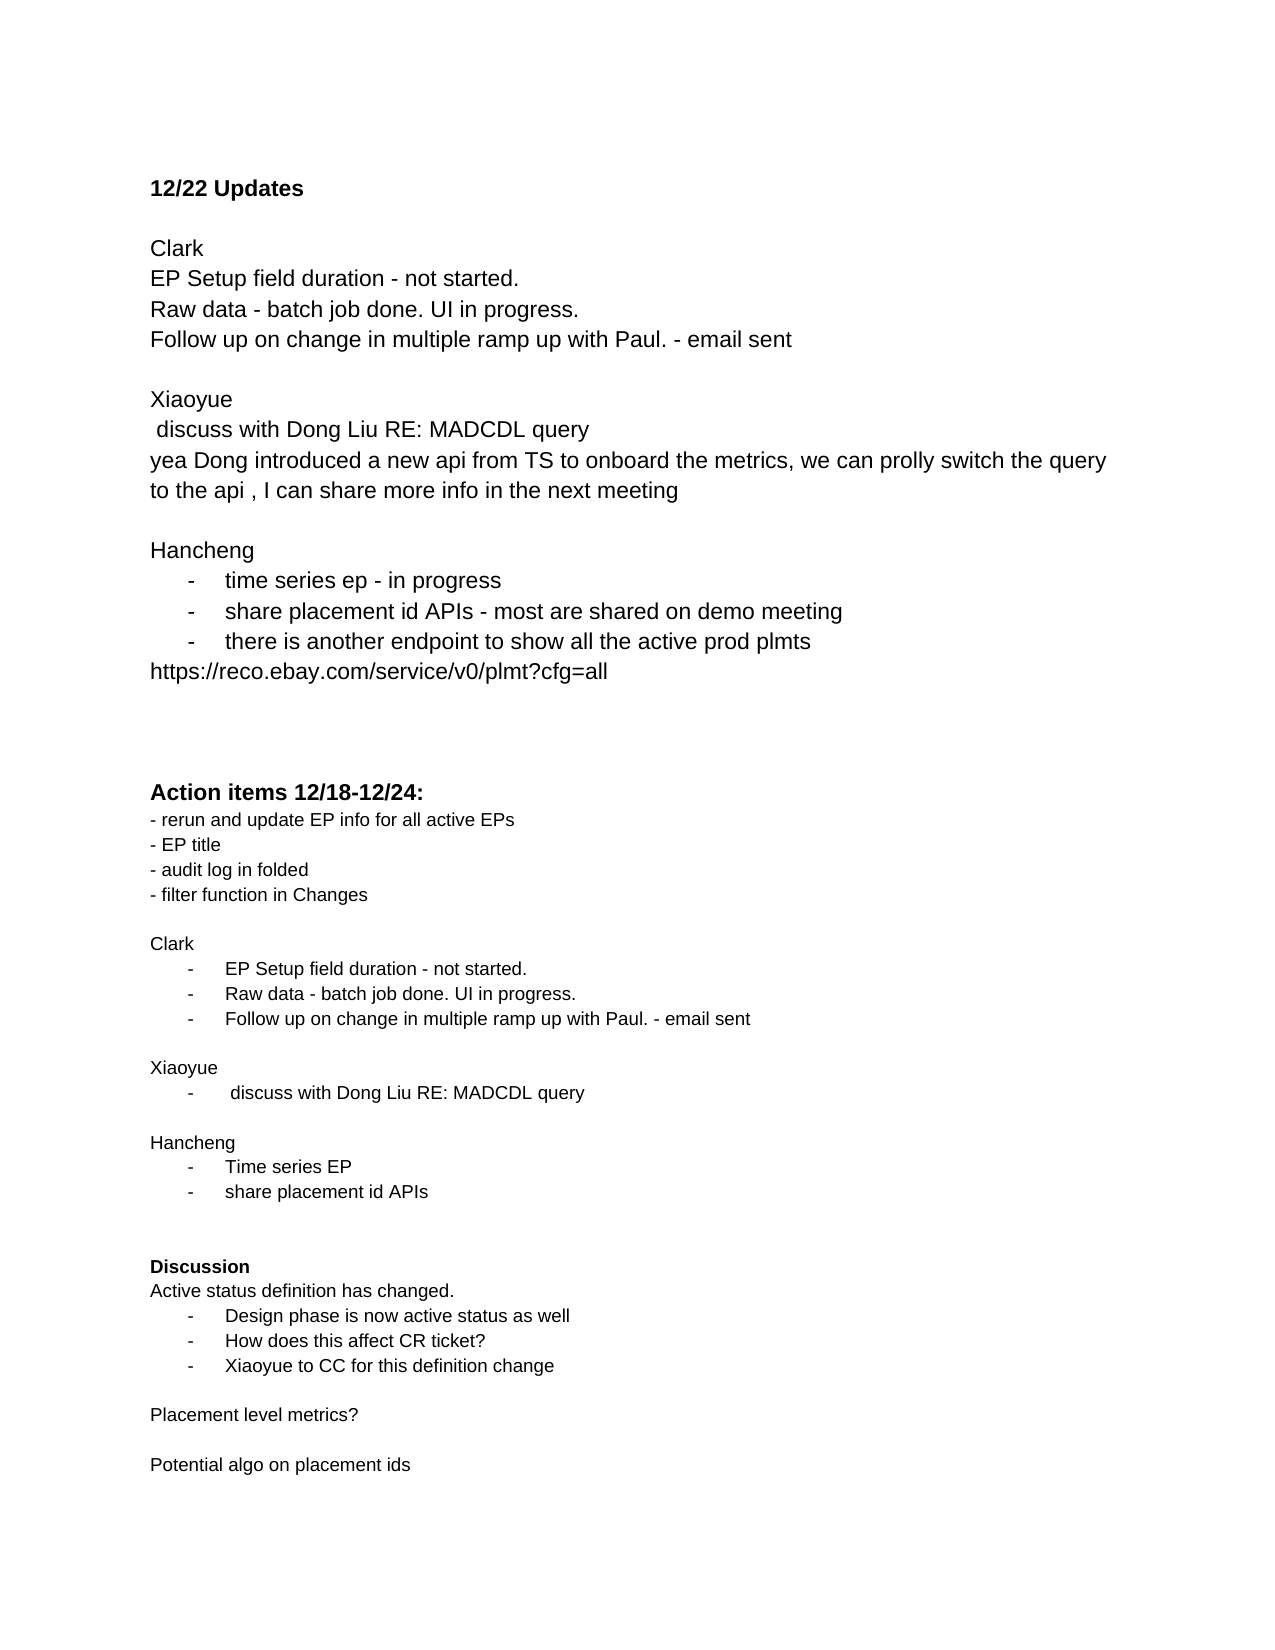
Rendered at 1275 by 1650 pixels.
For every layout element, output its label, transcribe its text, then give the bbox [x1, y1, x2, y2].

text discuss with Dong Liu RE: MADCDL query [150, 416, 1125, 443]
list Follow up on change in multiple ramp up with Paul. - email sent [187, 1007, 1125, 1029]
text yea Dong introduced a new api from TS to onboard the metrics, we can prolly switch the query to the api , I can share more info in the next meeting [150, 447, 1125, 503]
text Xiaoyue [150, 1057, 1125, 1079]
list there is another endpoint to show all the active prod plmts [187, 628, 1125, 654]
text Potential algo on placement ids [150, 1454, 1125, 1475]
text Hancheng [150, 1131, 1125, 1153]
text Xiaoyue [150, 386, 1125, 413]
text - rerun and update EP info for all active EPs [150, 809, 1125, 831]
list Raw data - batch job done. UI in progress. [187, 983, 1125, 1004]
text Clark [150, 933, 1125, 955]
text https://reco.ebay.com/service/v0/plmt?cfg=all [150, 658, 1125, 684]
text Placement level metrics? [150, 1404, 1125, 1426]
text Action items 12/18-12/24: [150, 779, 1125, 805]
list Design phase is now active status as well [187, 1305, 1125, 1327]
text Clark [150, 235, 1125, 262]
text Raw data - batch job done. UI in progress. [150, 296, 1125, 322]
list share placement id APIs [187, 1181, 1125, 1203]
text Follow up on change in multiple ramp up with Paul. - email sent [150, 326, 1125, 352]
list share placement id APIs - most are shared on demo meeting [187, 598, 1125, 624]
text Hancheng [150, 537, 1125, 564]
text - audit log in folded [150, 859, 1125, 880]
text 12/22 Updates [150, 175, 1125, 201]
text ​​Active status definition has changed. [150, 1280, 1125, 1302]
list discuss with Dong Liu RE: MADCDL query [187, 1082, 1125, 1103]
text - EP title [150, 834, 1125, 856]
list Xiaoyue to CC for this definition change [187, 1354, 1125, 1376]
text - filter function in Changes [150, 883, 1125, 905]
text EP Setup field duration - not started. [150, 265, 1125, 292]
list time series ep - in progress [187, 567, 1125, 594]
list EP Setup field duration - not started. [187, 958, 1125, 979]
list How does this affect CR ticket? [187, 1330, 1125, 1351]
text Discussion [150, 1255, 1125, 1277]
list Time series EP [187, 1156, 1125, 1178]
